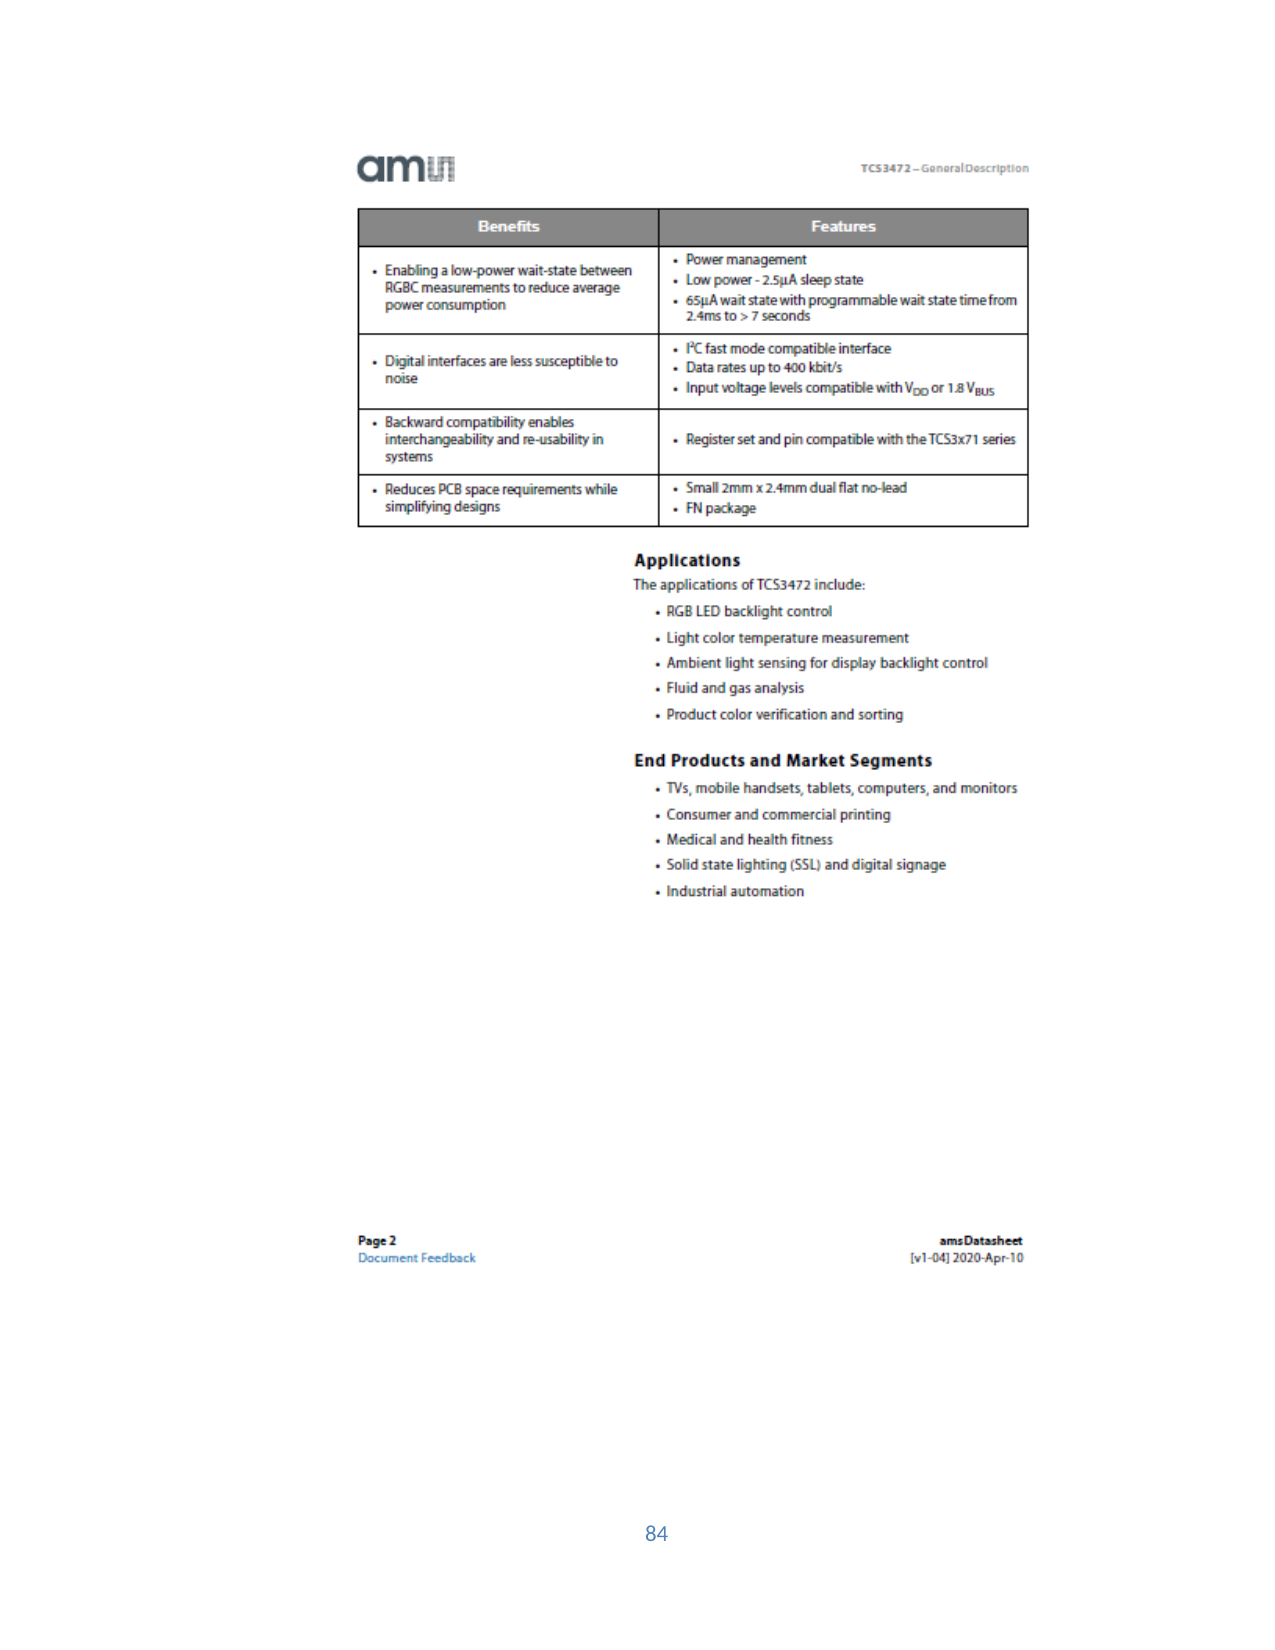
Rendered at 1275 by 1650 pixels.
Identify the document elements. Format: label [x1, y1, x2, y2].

picture [347, 150, 1040, 1275]
